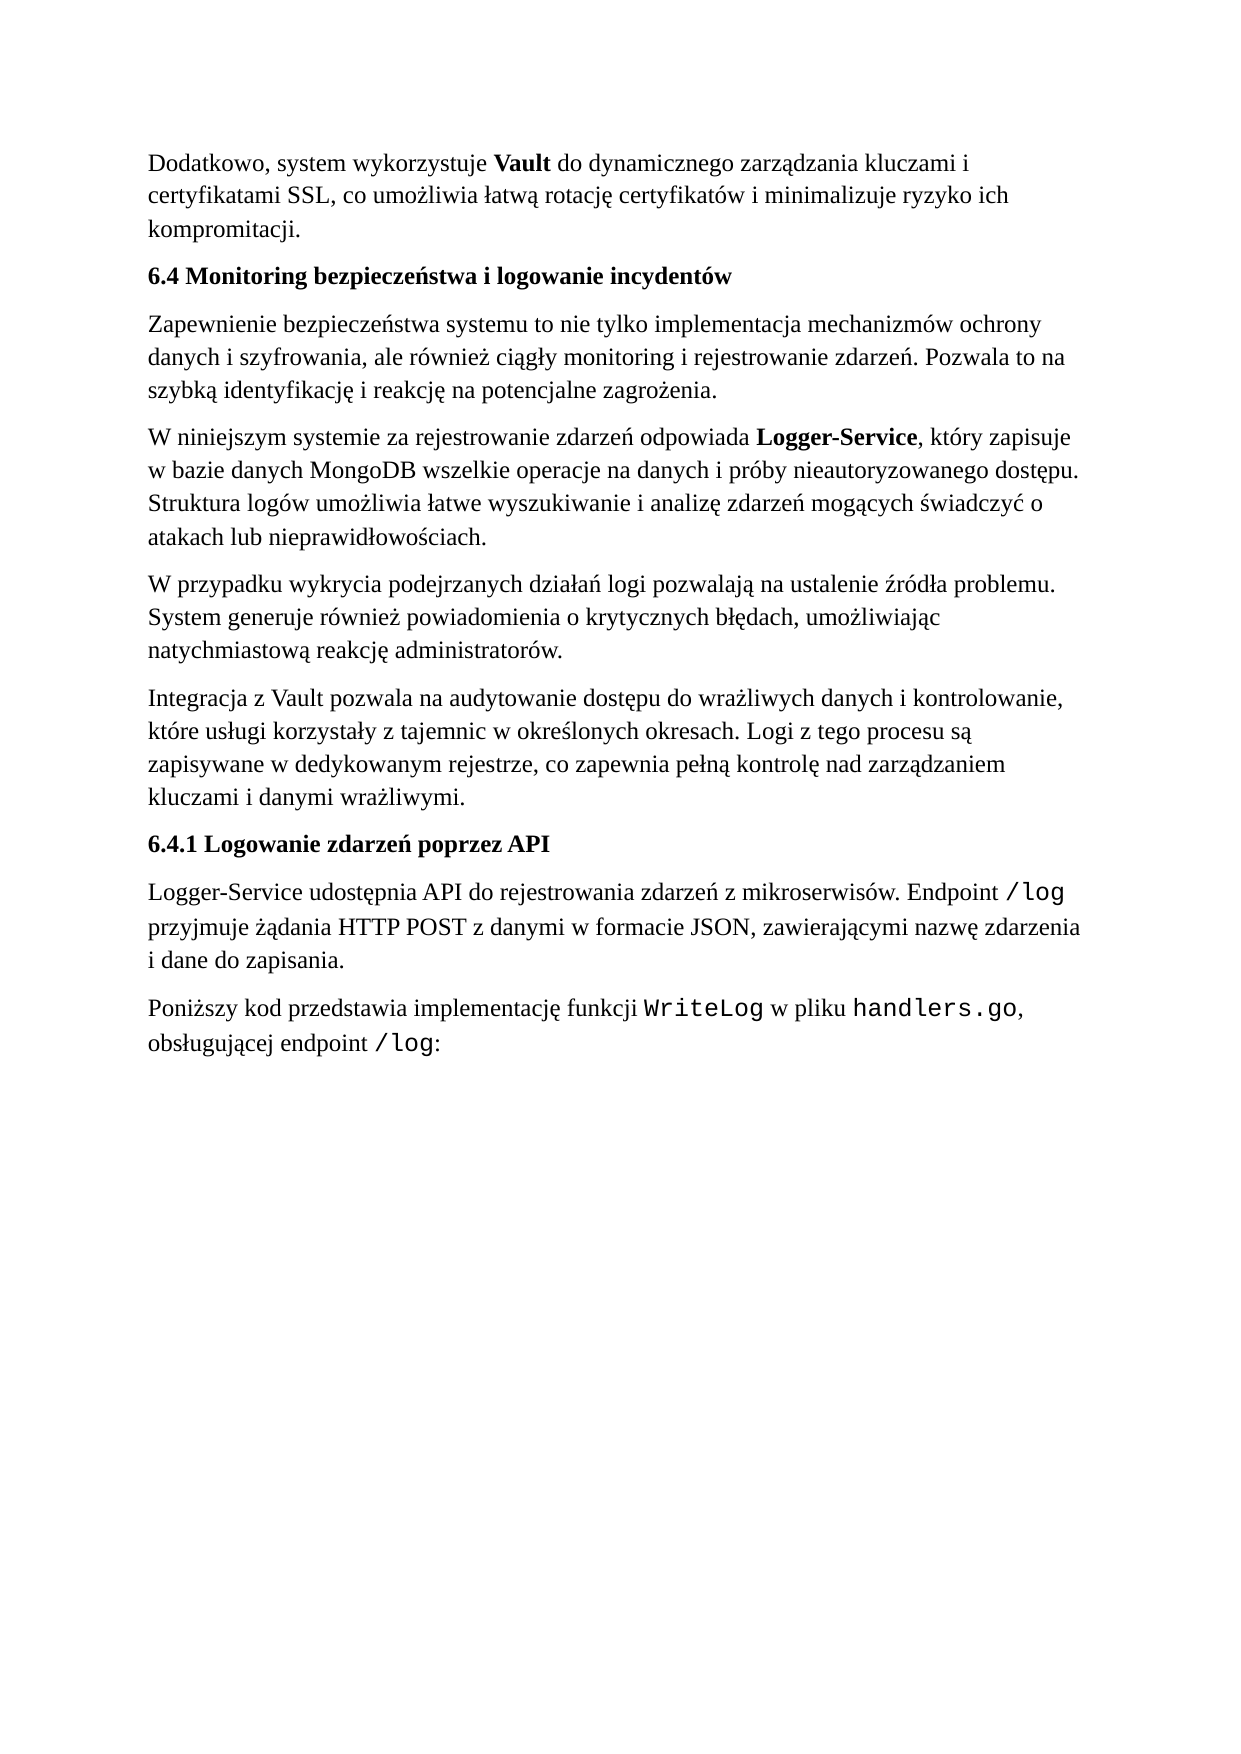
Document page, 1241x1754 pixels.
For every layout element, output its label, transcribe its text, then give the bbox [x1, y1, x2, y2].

text Integracja z Vault pozwala na audytowanie dostępu do wrażliwych danych i kontrolowanie, które usługi korzystały z tajemnic w określonych okresach. Logi z tego procesu są zapisywane w dedykowanym rejestrze, co zapewnia pełną kontrolę nad zarządzaniem kluczami i danymi wrażliwymi. [148, 683, 1093, 811]
text Zapewnienie bezpieczeństwa systemu to nie tylko implementacja mechanizmów ochrony danych i szyfrowania, ale również ciągły monitoring i rejestrowanie zdarzeń. Pozwala to na szybką identyfikację i reakcję na potencjalne zagrożenia. [148, 309, 1093, 404]
text Poniższy kod przedstawia implementację funkcji WriteLog w pliku handlers.go, obsługującej endpoint /log: [148, 993, 1093, 1059]
text W niniejszym systemie za rejestrowanie zdarzeń odpowiada Logger-Service, który zapisuje w bazie danych MongoDB wszelkie operacje na danych i próby nieautoryzowanego dostępu. Struktura logów umożliwia łatwe wyszukiwanie i analizę zdarzeń mogących świadczyć o atakach lub nieprawidłowościach. [148, 422, 1093, 550]
text Dodatkowo, system wykorzystuje Vault do dynamicznego zarządzania kluczami i certyfikatami SSL, co umożliwia łatwą rotację certyfikatów i minimalizuje ryzyko ich kompromitacji. [148, 148, 1093, 242]
text Logger-Service udostępnia API do rejestrowania zdarzeń z mikroserwisów. Endpoint /log przyjmuje żądania HTTP POST z danymi w formacie JSON, zawierającymi nazwę zdarzenia i dane do zapisania. [148, 877, 1093, 974]
text 6.4.1 Logowanie zdarzeń poprzez API [148, 829, 1093, 858]
text W przypadku wykrycia podejrzanych działań logi pozwalają na ustalenie źródła problemu. System generuje również powiadomienia o krytycznych błędach, umożliwiając natychmiastową reakcję administratorów. [148, 569, 1093, 664]
text 6.4 Monitoring bezpieczeństwa i logowanie incydentów [148, 261, 1093, 290]
